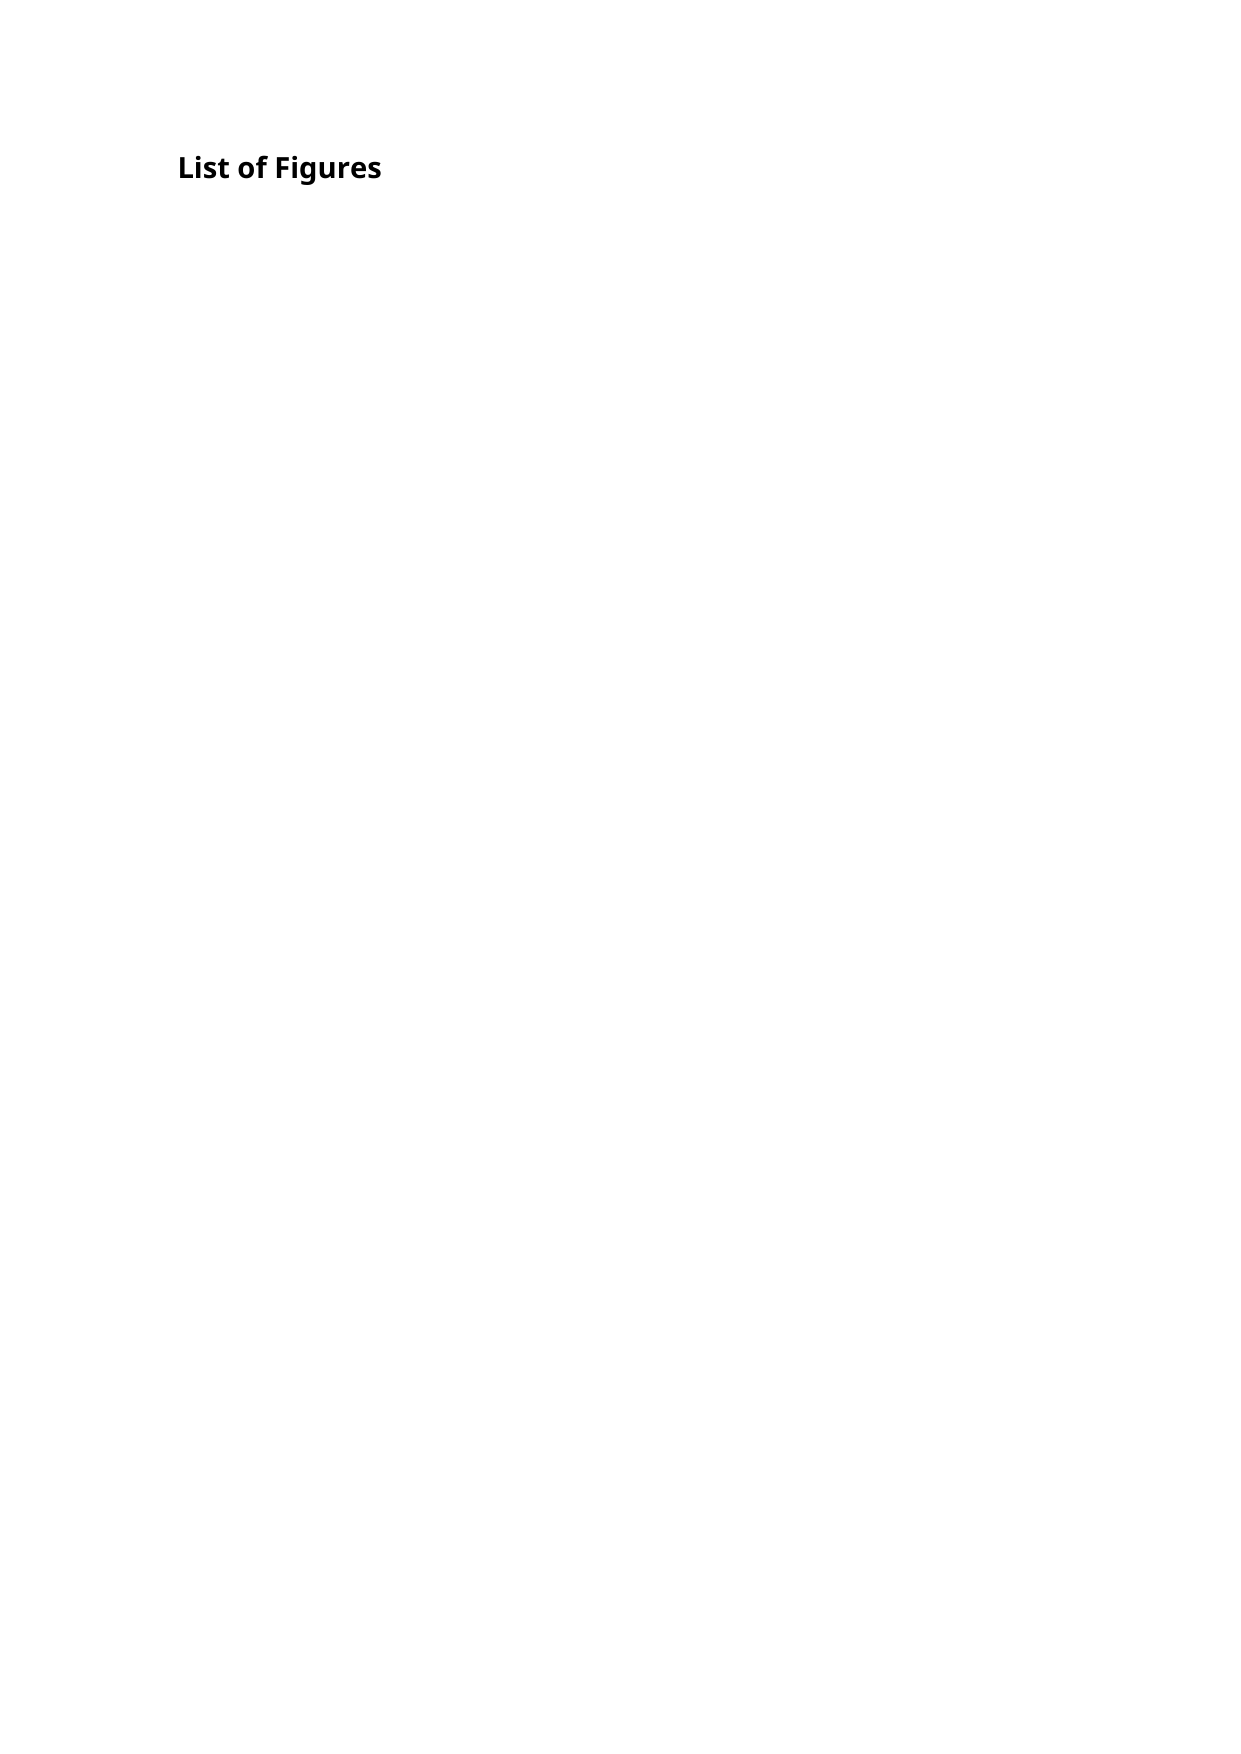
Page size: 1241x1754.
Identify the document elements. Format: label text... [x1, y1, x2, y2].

subtitle List of Figures [177, 148, 1063, 187]
